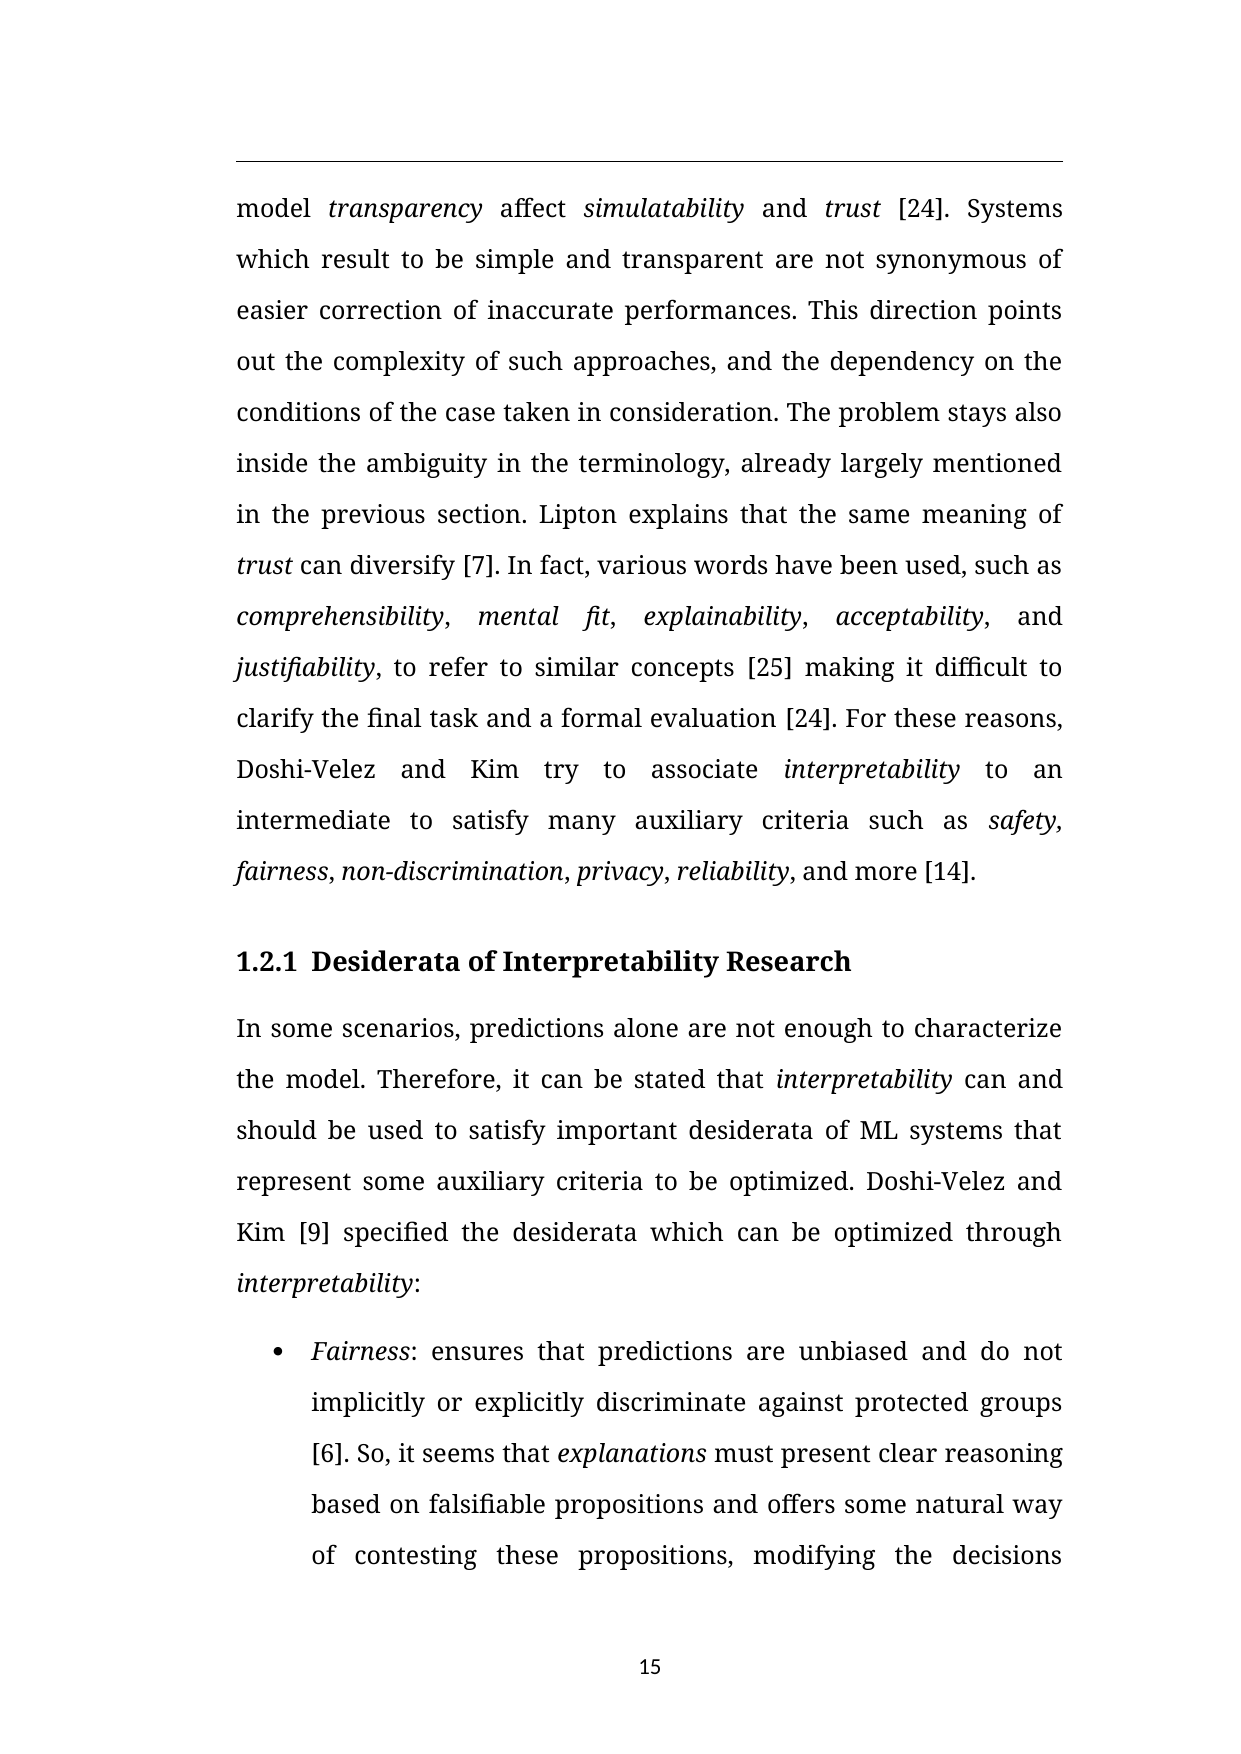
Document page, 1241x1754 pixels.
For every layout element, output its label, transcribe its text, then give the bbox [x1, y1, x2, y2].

text In some scenarios, predictions alone are not enough to characterize the model. Therefore, it can be stated that interpretability can and should be used to satisfy important desiderata of ML systems that represent some auxiliary criteria to be optimized. Doshi-Velez and Kim specified the desiderata which can be optimized through interpretability: [236, 1010, 1063, 1299]
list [274, 1333, 1063, 1571]
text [236, 190, 1063, 888]
subtitle Desiderata of Interpretability Research [236, 942, 1063, 979]
